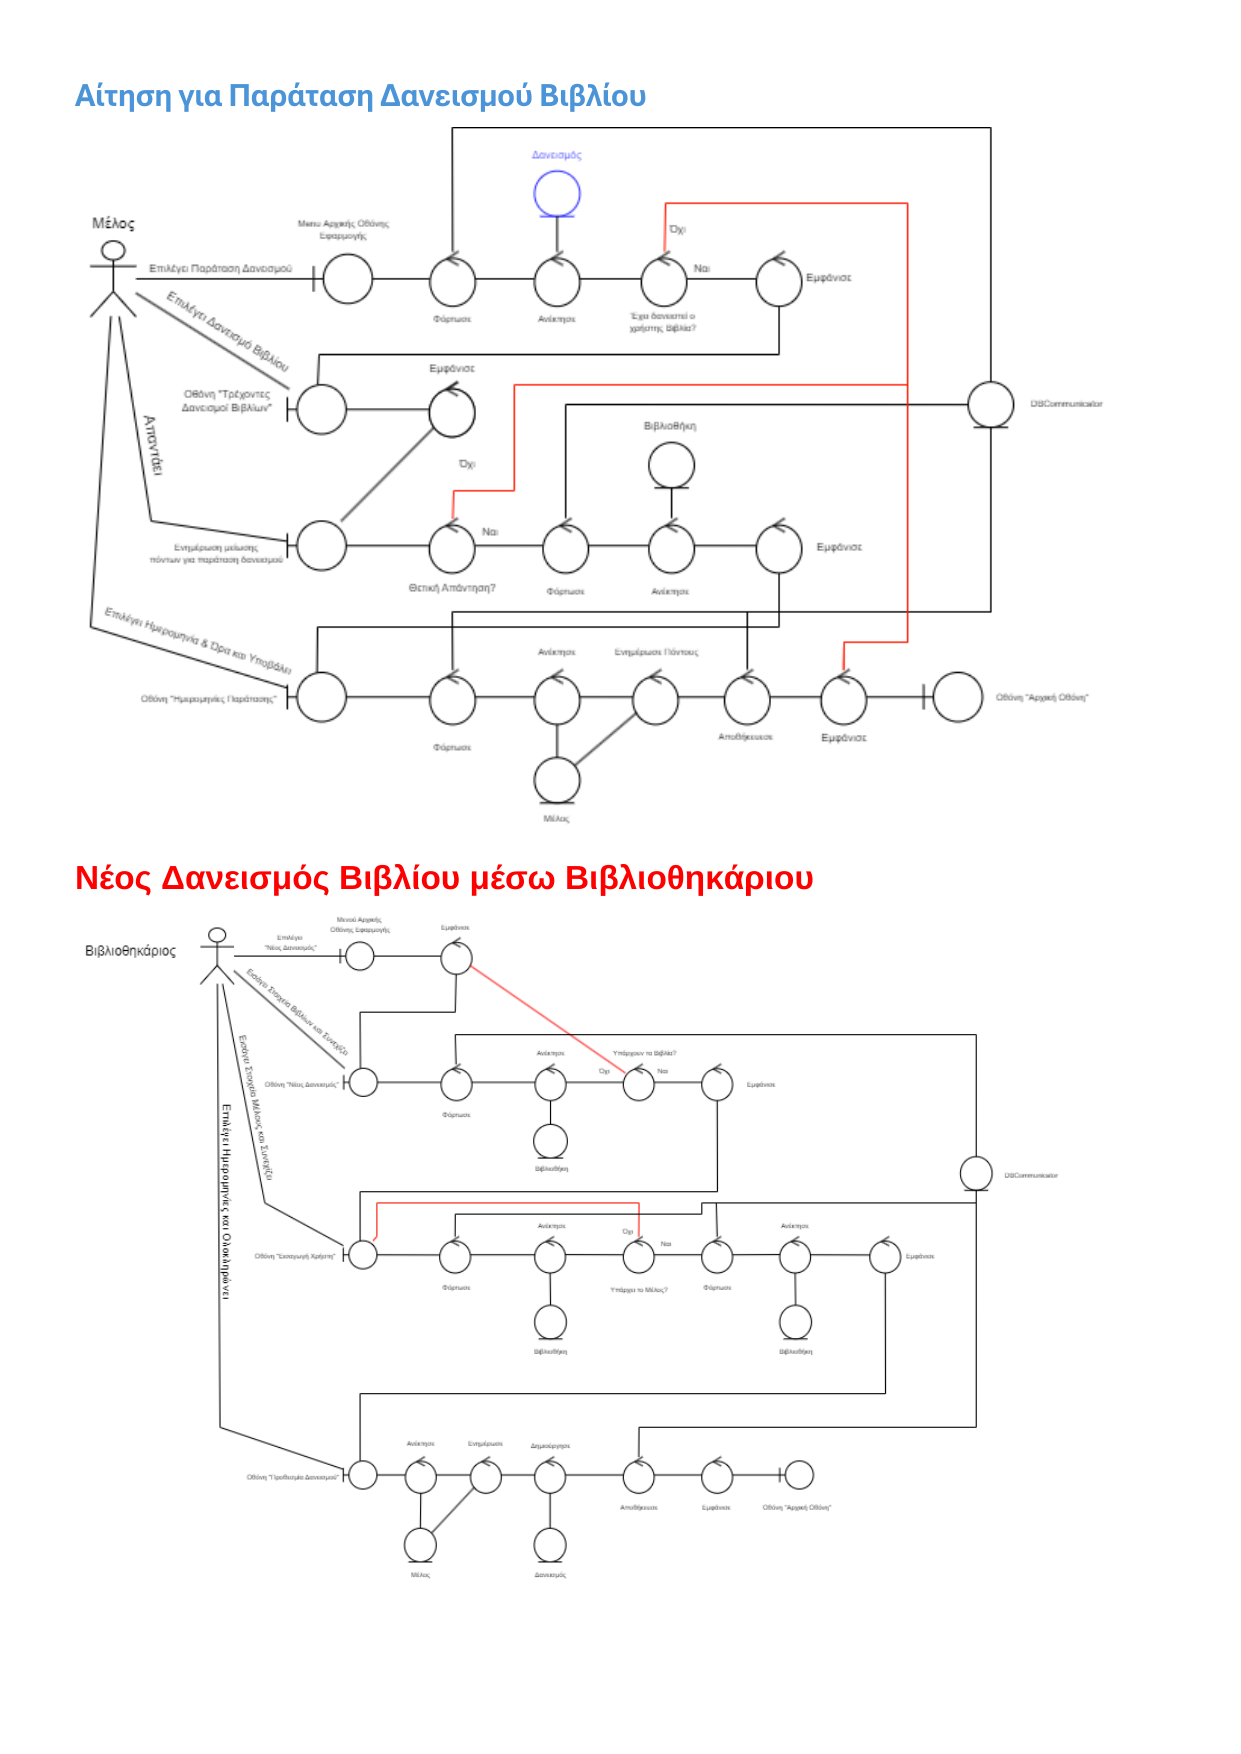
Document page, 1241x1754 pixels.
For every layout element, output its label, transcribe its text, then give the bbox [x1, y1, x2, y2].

picture [75, 905, 1071, 1585]
subtitle Αίτηση για Παράταση Δανεισμού Βιβλίου [75, 75, 1165, 116]
text Νέος Δανεισμός Βιβλίου μέσω Βιβλιοθηκάριου [75, 858, 1165, 897]
picture [75, 127, 1118, 840]
